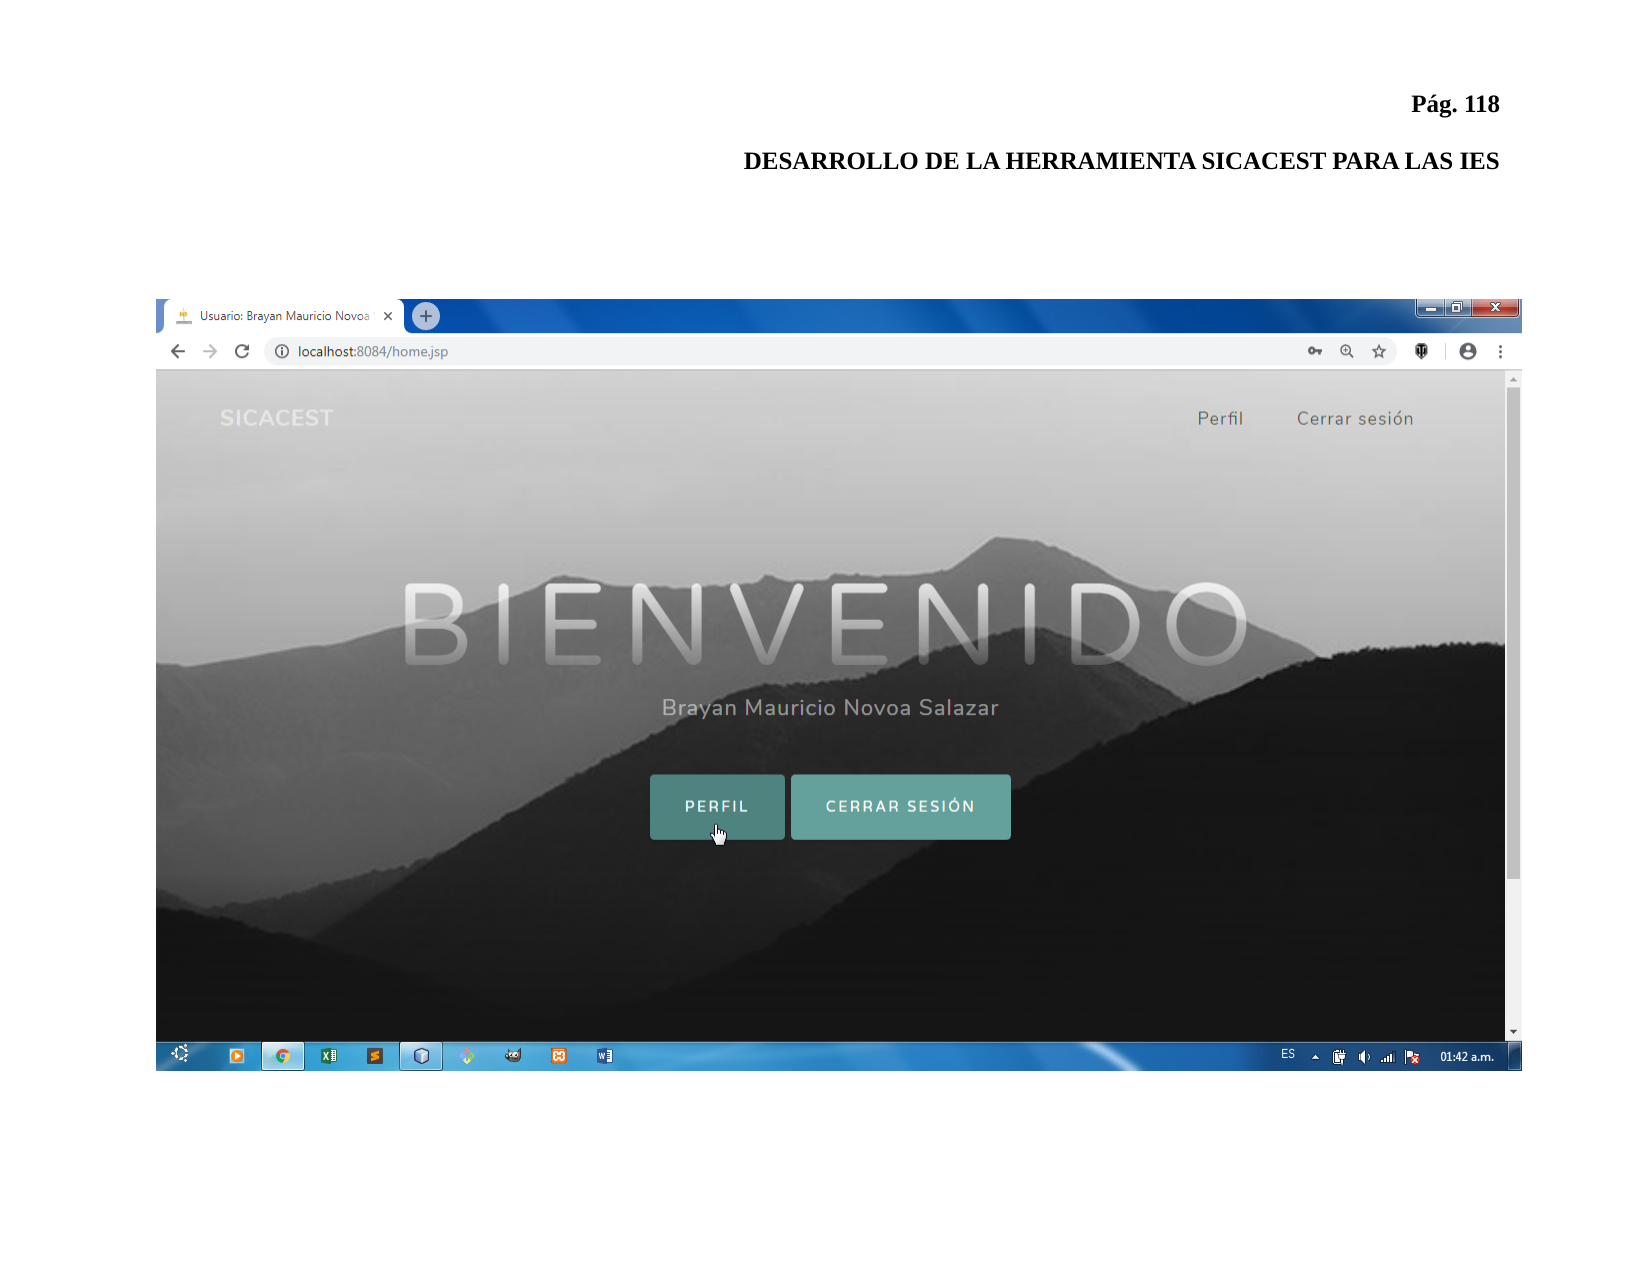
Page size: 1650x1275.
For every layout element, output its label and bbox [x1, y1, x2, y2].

picture [156, 299, 1522, 1071]
